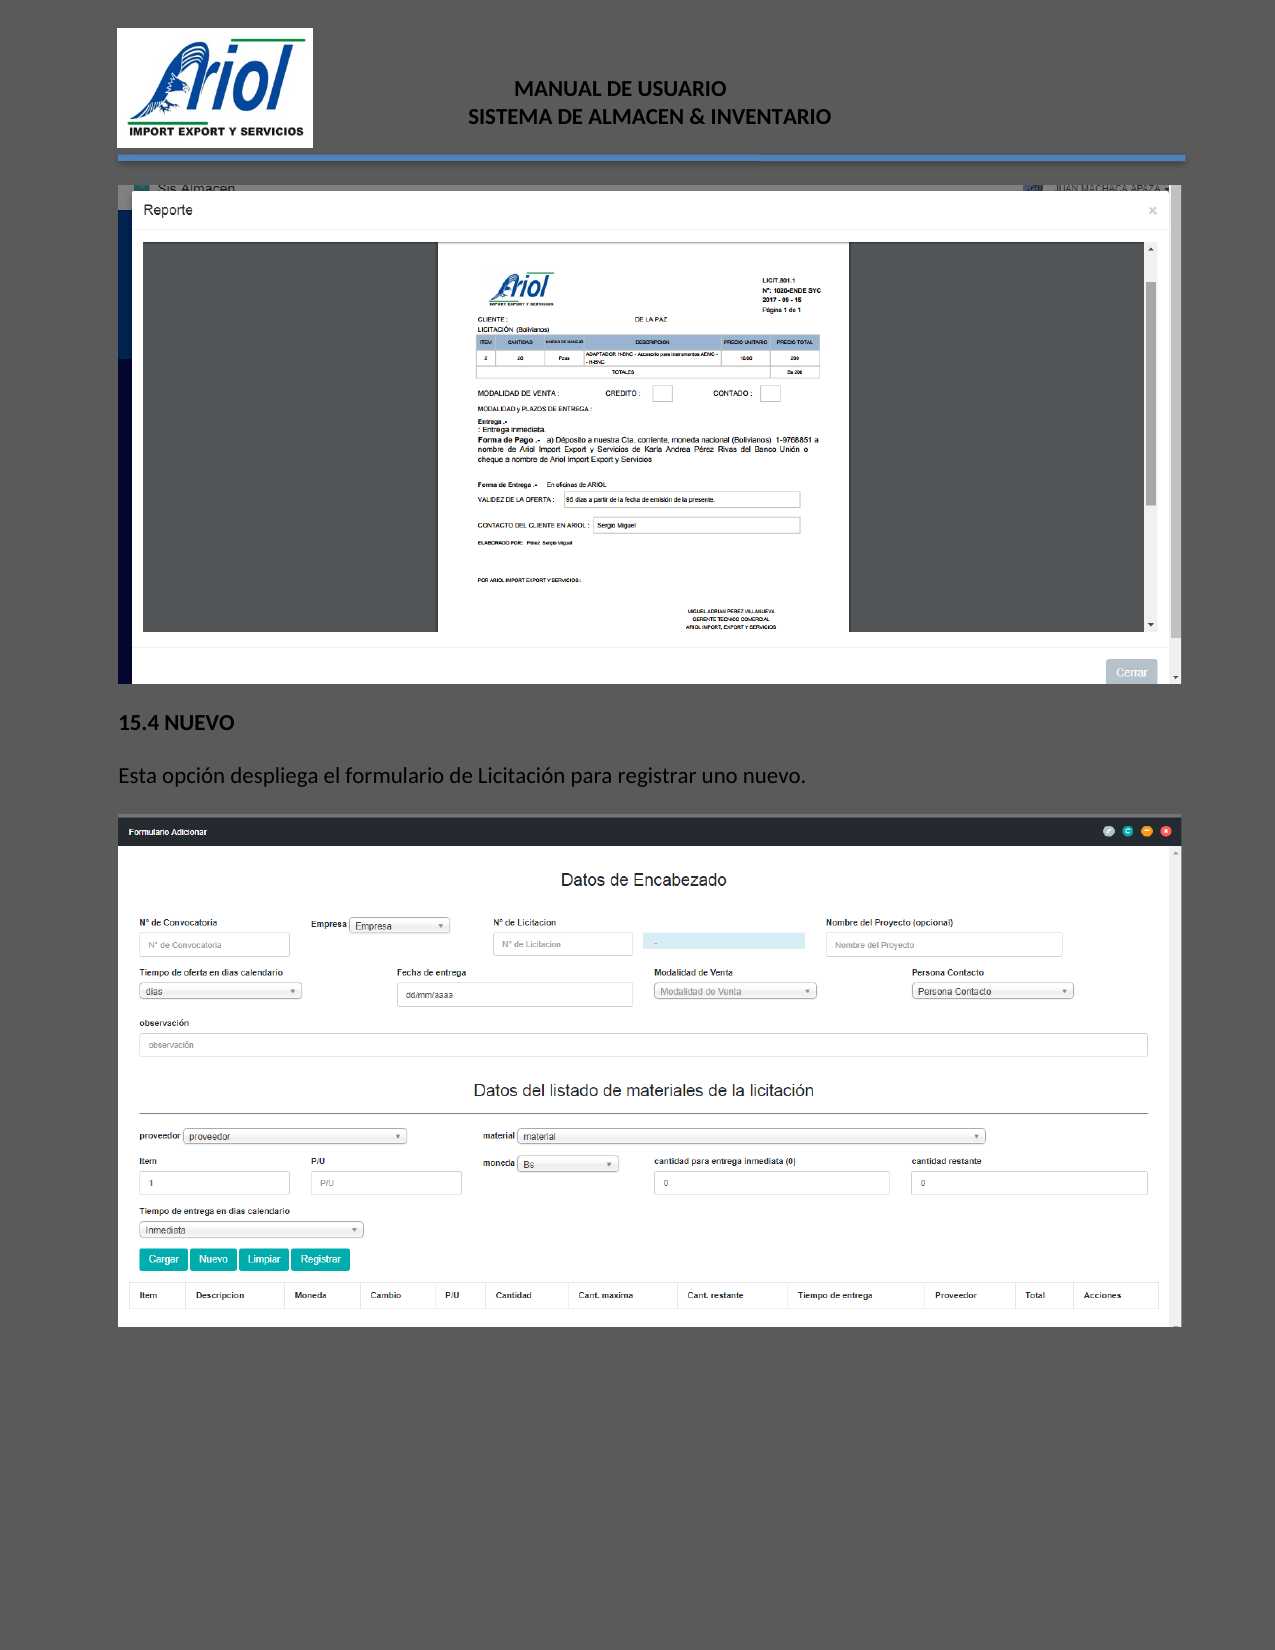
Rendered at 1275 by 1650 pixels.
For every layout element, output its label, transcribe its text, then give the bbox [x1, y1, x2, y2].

picture [118, 814, 1182, 1327]
picture [118, 185, 1182, 684]
text 15.4 NUEVO [118, 708, 1181, 736]
text Esta opción despliega el formulario de Licitación para registrar uno nuevo. [118, 761, 1181, 789]
picture [117, 28, 313, 148]
